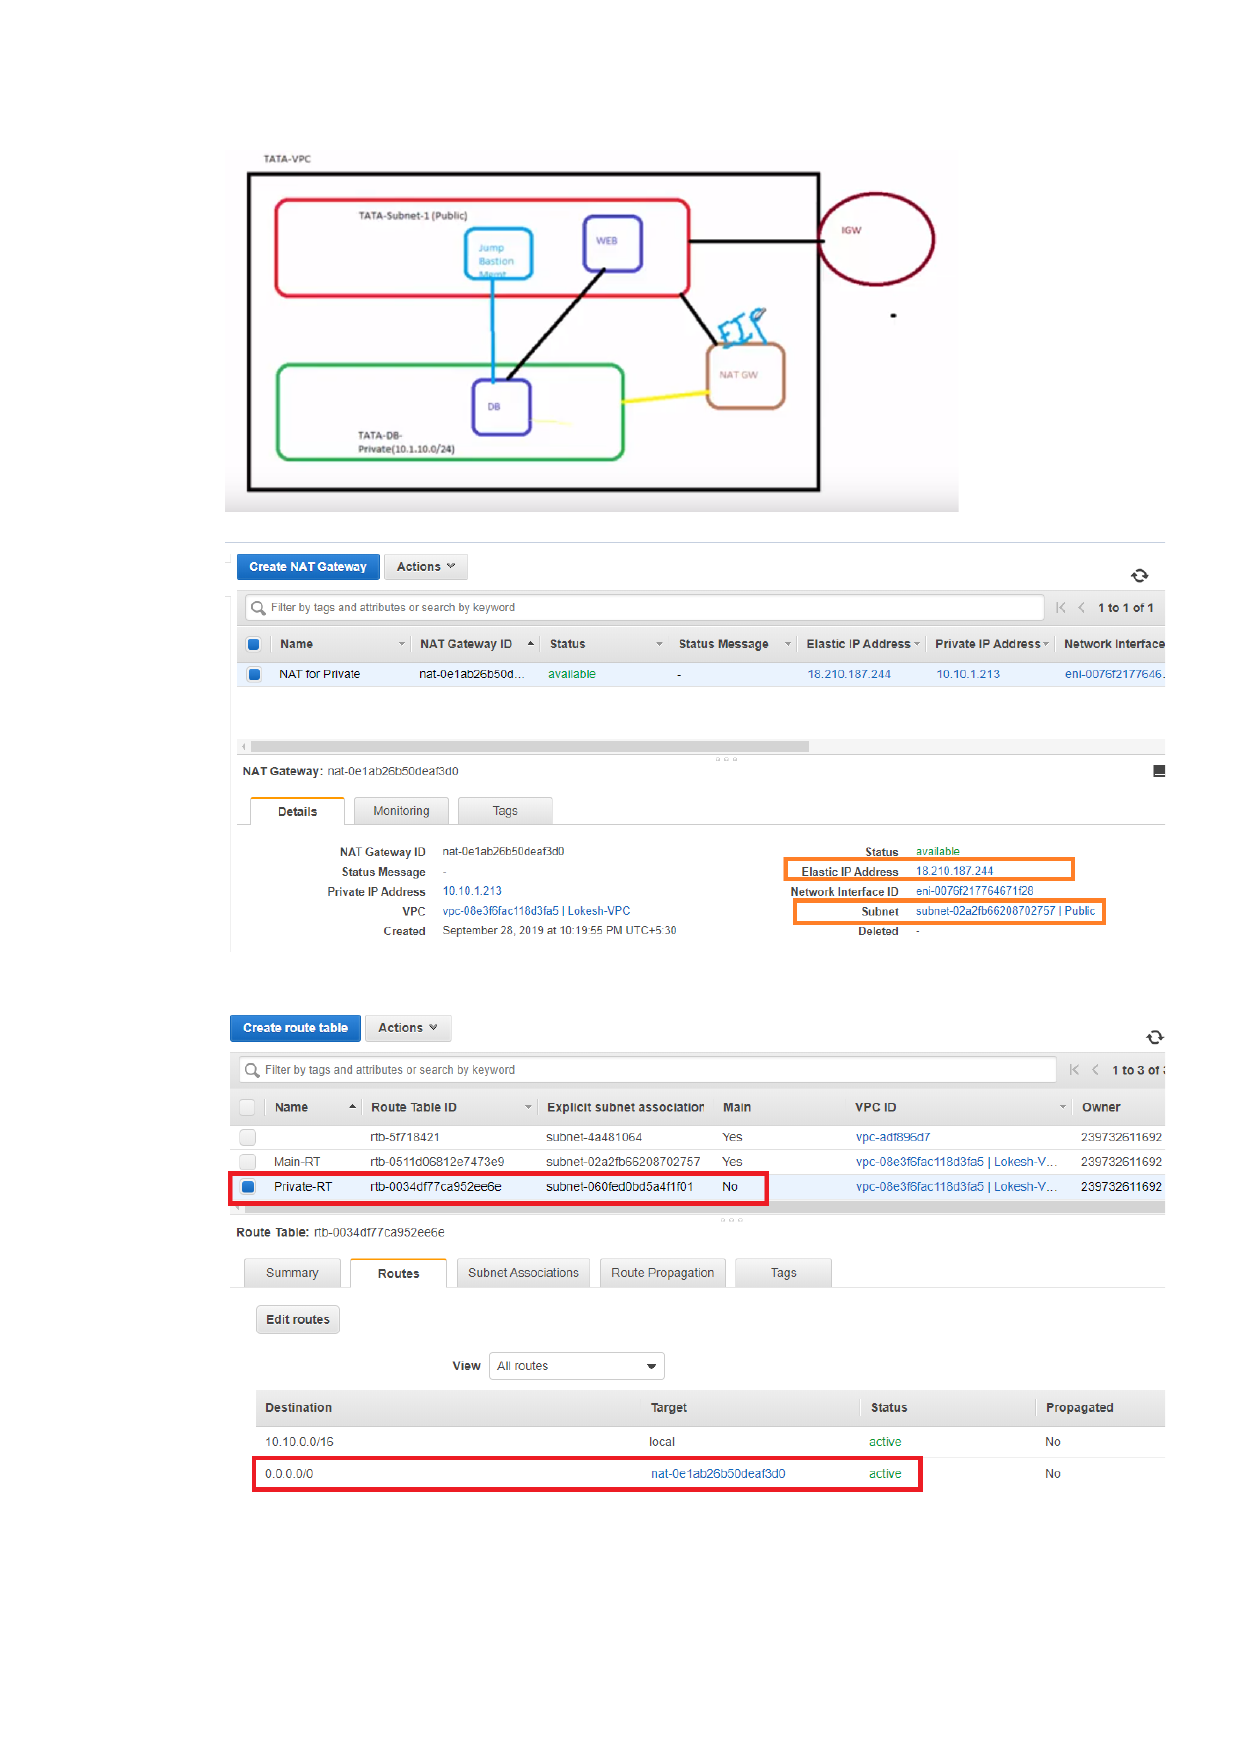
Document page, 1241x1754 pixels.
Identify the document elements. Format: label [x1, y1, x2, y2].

picture [225, 150, 959, 512]
picture [225, 1008, 1166, 1494]
picture [225, 542, 1166, 952]
